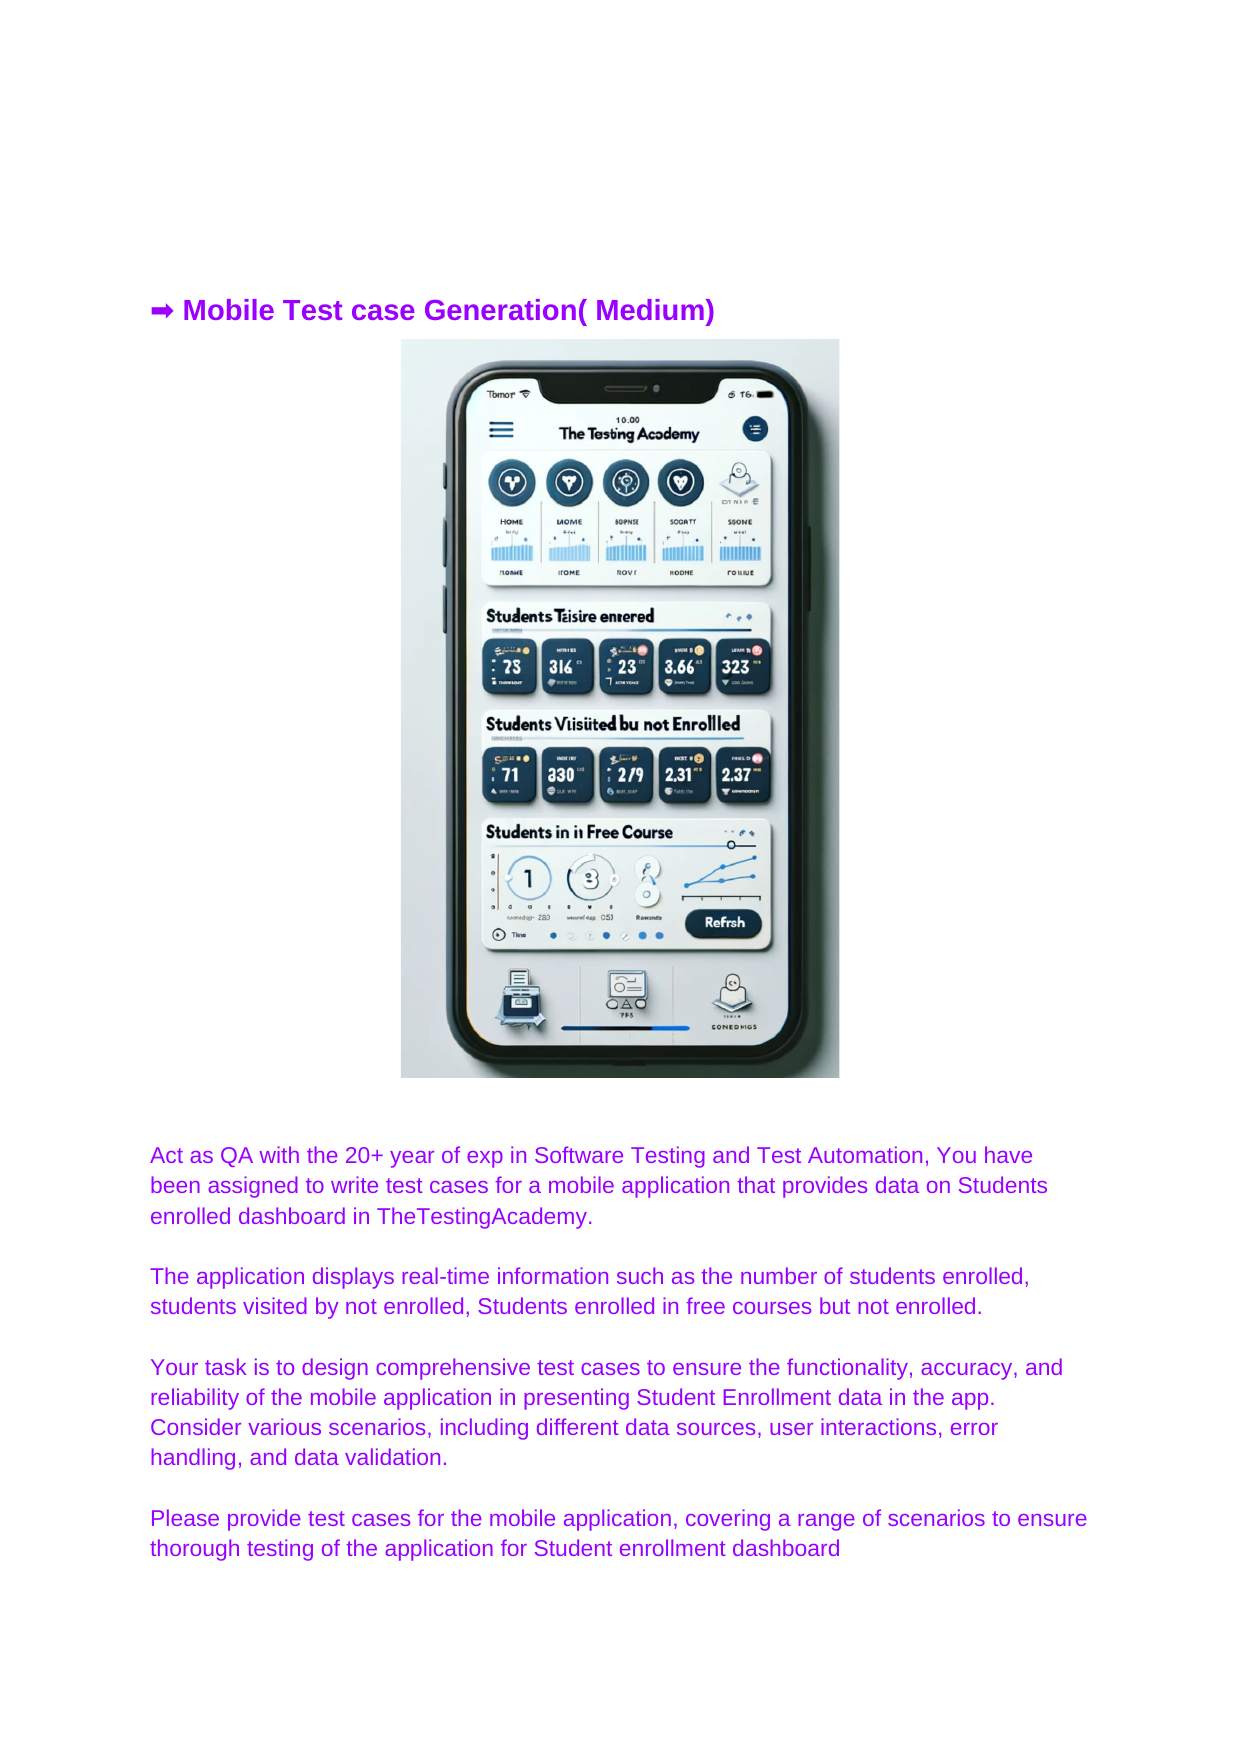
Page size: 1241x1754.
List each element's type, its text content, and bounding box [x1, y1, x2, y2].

text The application displays real-time information such as the number of students enrolled, students visited by not enrolled, Students enrolled in free courses but not enrolled. [150, 1263, 1090, 1320]
text Act as QA with the 20+ year of exp in Software Testing and Test Automation, You have been assigned to write test cases for a mobile application that provides data on Students enrolled dashboard in TheTestingAcademy. [150, 1142, 1090, 1229]
text Please provide test cases for the mobile application, covering a range of scenarios to ensure thorough testing of the application for Student enrollment dashboard [150, 1505, 1090, 1561]
subtitle ➡️ Mobile Test case Generation( Medium) [150, 293, 1090, 326]
text Your task is to design comprehensive test cases to ensure the functionality, accuracy, and reliability of the mobile application in presenting Student Enrollment data in the app. Consider various scenarios, including different data sources, user interactions, error handling, and data validation. [150, 1354, 1090, 1471]
picture [400, 339, 840, 1078]
